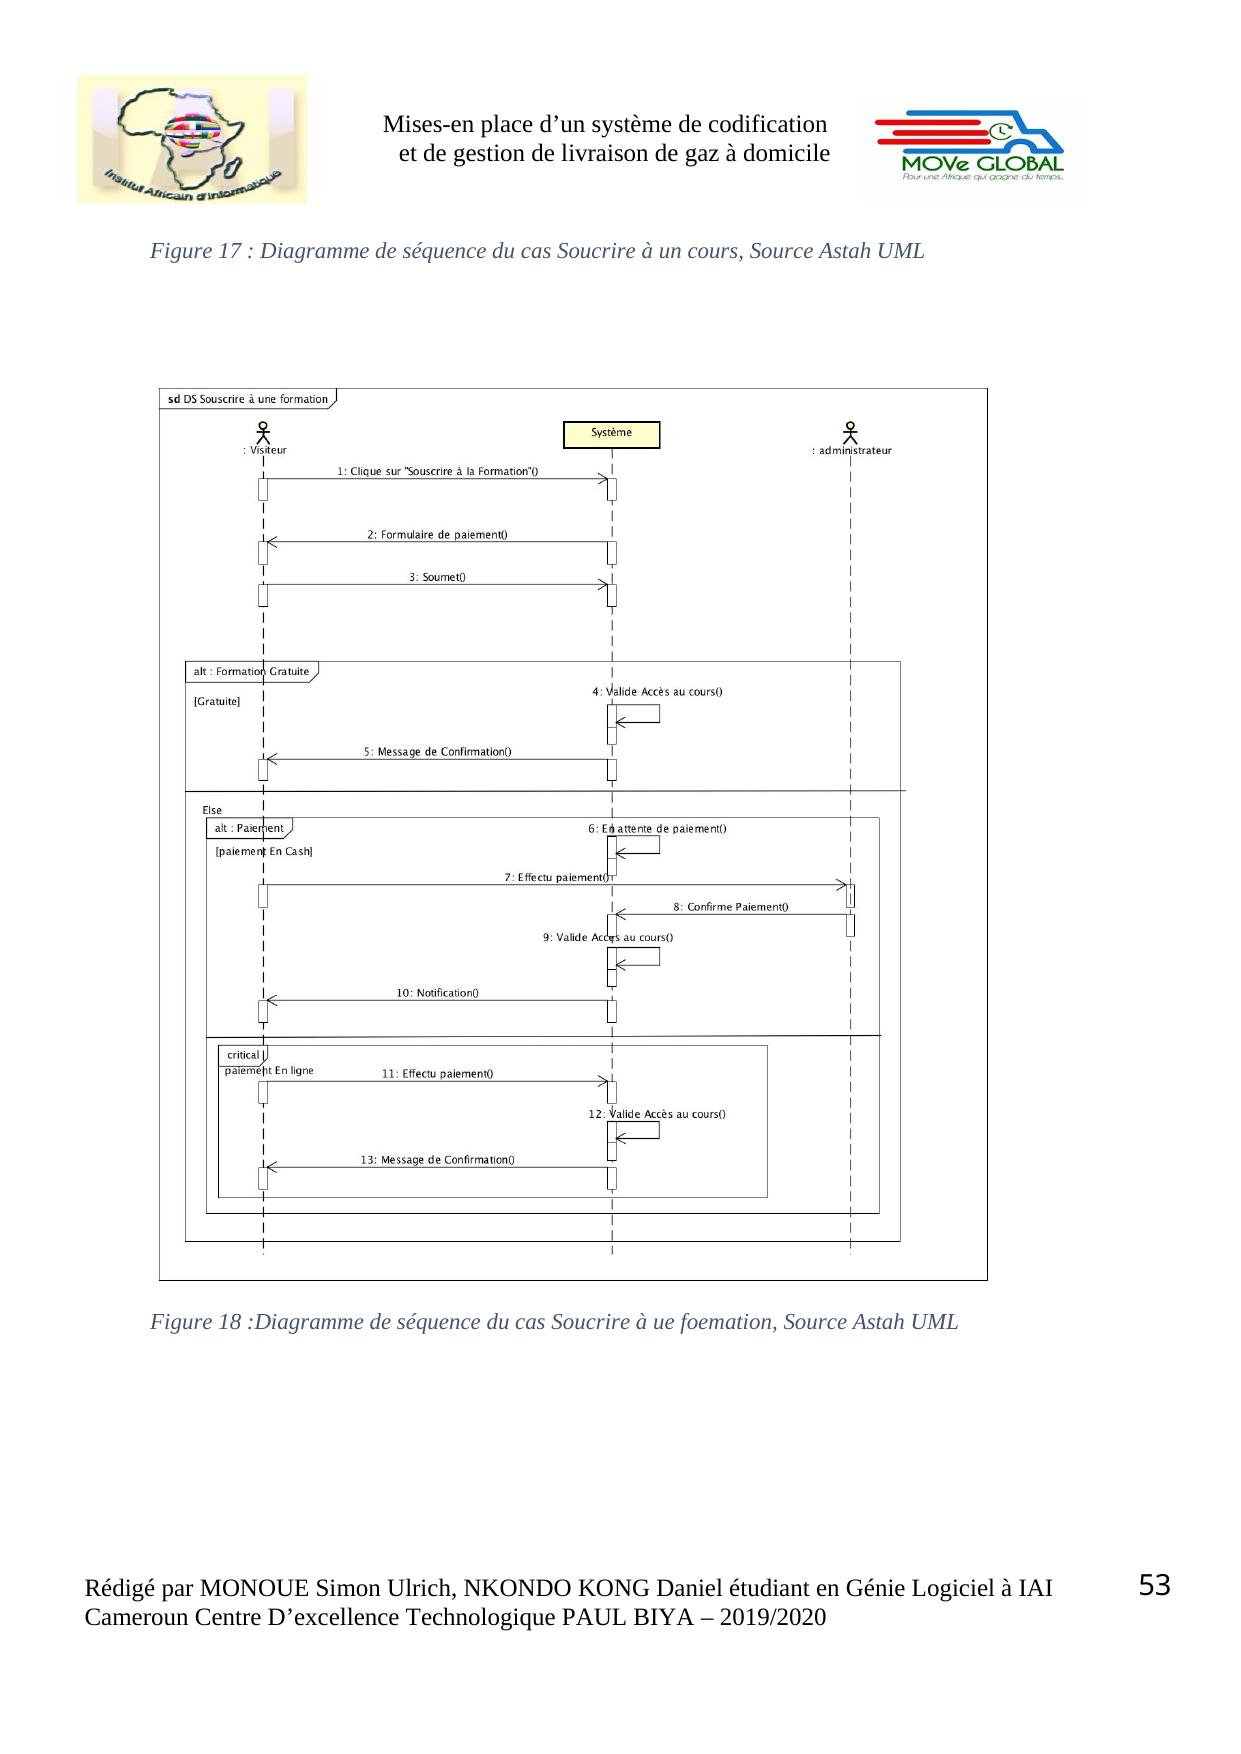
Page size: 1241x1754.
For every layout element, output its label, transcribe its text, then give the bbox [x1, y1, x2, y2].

picture [150, 379, 996, 1289]
text Figure 18 :Diagramme de séquence du cas Soucrire à ue foemation, Source Astah UML [150, 1308, 1069, 1334]
picture [859, 95, 1091, 204]
text Figure 17 : Diagramme de séquence du cas Soucrire à un cours, Source Astah UML [150, 237, 1069, 263]
